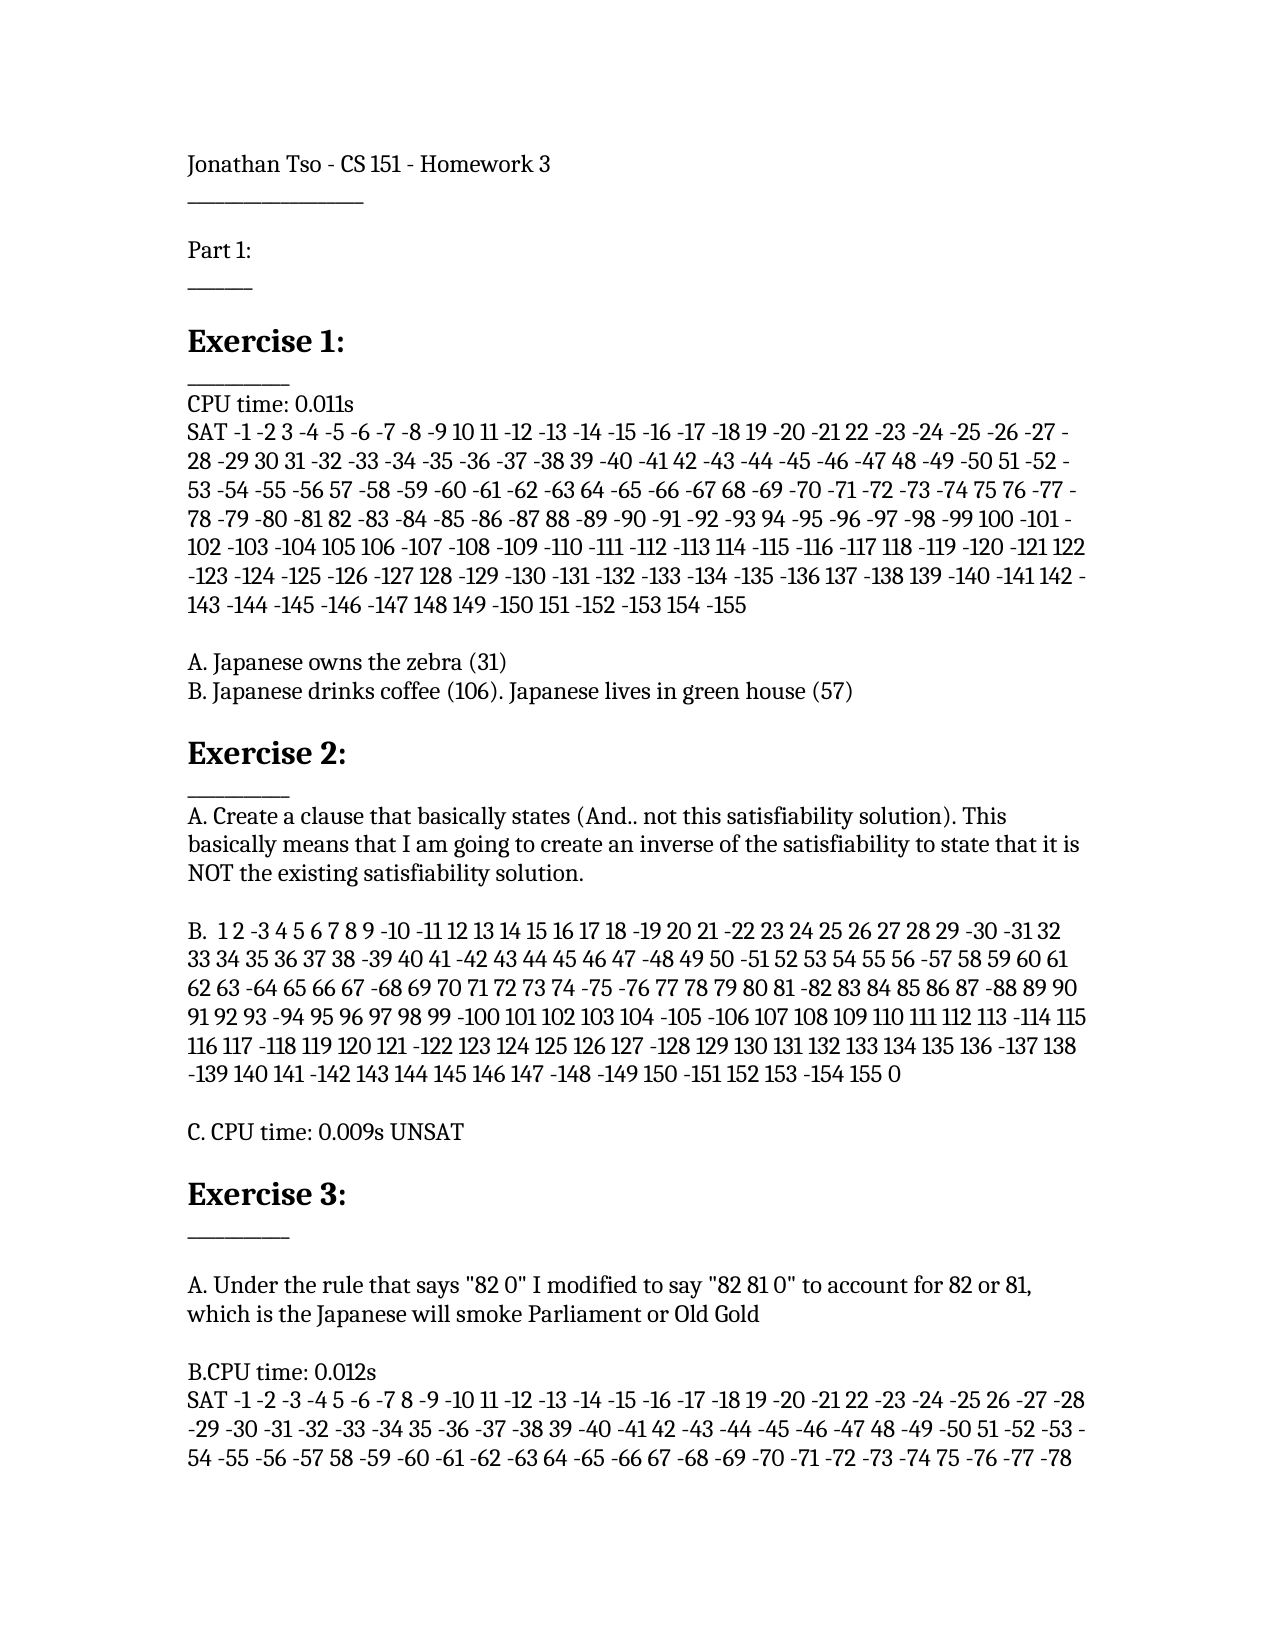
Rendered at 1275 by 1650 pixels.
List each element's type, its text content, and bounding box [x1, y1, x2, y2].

text C. CPU time: 0.009s UNSAT [187, 1118, 1087, 1147]
text B.CPU time: 0.012s [187, 1357, 1087, 1386]
text Exercise 3: [187, 1175, 1087, 1214]
text A. Create a clause that basically states (And.. not this satisfiability solution). This basically means that I am going to create an inverse of the satisfiability to state that it is NOT the existing satisfiability solution. [187, 802, 1087, 888]
text ___________ [187, 773, 1087, 802]
text CPU time: 0.011s [187, 389, 1087, 418]
text _______ [187, 265, 1087, 294]
text Jonathan Tso - CS 151 - Homework 3 [187, 150, 1087, 179]
text B. 1 2 -3 4 5 6 7 8 9 -10 -11 12 13 14 15 16 17 18 -19 20 21 -22 23 24 25 26 27 28 29 -30 -31 32 33 34 35 36 37 38 -39 40 41 -42 43 44 45 46 47 -48 49 50 -51 52 53 54 55 56 -57 58 59 60 61 62 63 -64 65 66 67 -68 69 70 71 72 73 74 -75 -76 77 78 79 80 81 -82 83 84 85 86 87 -88 89 90 91 92 93 -94 95 96 97 98 99 -100 101 102 103 104 -105 -106 107 108 109 110 111 112 113 -114 115 116 117 -118 119 120 121 -122 123 124 125 126 127 -128 129 130 131 132 133 134 135 136 -137 138 -139 140 141 -142 143 144 145 146 147 -148 -149 150 -151 152 153 -154 155 0 [187, 917, 1087, 1089]
text A. Japanese owns the zebra (31) [187, 648, 1087, 677]
text ___________ [187, 1214, 1087, 1242]
text Exercise 1: [187, 322, 1087, 361]
text B. Japanese drinks coffee (106). Japanese lives in green house (57) [187, 677, 1087, 706]
text A. Under the rule that says "82 0" I modified to say "82 81 0" to account for 82 or 81, which is the Japanese will smoke Parliament or Old Gold [187, 1271, 1087, 1329]
text ___________ [187, 361, 1087, 389]
text Part 1: [187, 236, 1087, 265]
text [187, 1386, 1087, 1472]
text SAT -1 -2 3 -4 -5 -6 -7 -8 -9 10 11 -12 -13 -14 -15 -16 -17 -18 19 -20 -21 22 -23 -24 -25 -26 -27 -28 -29 30 31 -32 -33 -34 -35 -36 -37 -38 39 -40 -41 42 -43 -44 -45 -46 -47 48 -49 -50 51 -52 -53 -54 -55 -56 57 -58 -59 -60 -61 -62 -63 64 -65 -66 -67 68 -69 -70 -71 -72 -73 -74 75 76 -77 -78 -79 -80 -81 82 -83 -84 -85 -86 -87 88 -89 -90 -91 -92 -93 94 -95 -96 -97 -98 -99 100 -101 -102 -103 -104 105 106 -107 -108 -109 -110 -111 -112 -113 114 -115 -116 -117 118 -119 -120 -121 122 -123 -124 -125 -126 -127 128 -129 -130 -131 -132 -133 -134 -135 -136 137 -138 139 -140 -141 142 -143 -144 -145 -146 -147 148 149 -150 151 -152 -153 154 -155 [187, 418, 1087, 619]
text Exercise 2: [187, 734, 1087, 773]
text ___________________ [187, 179, 1087, 207]
